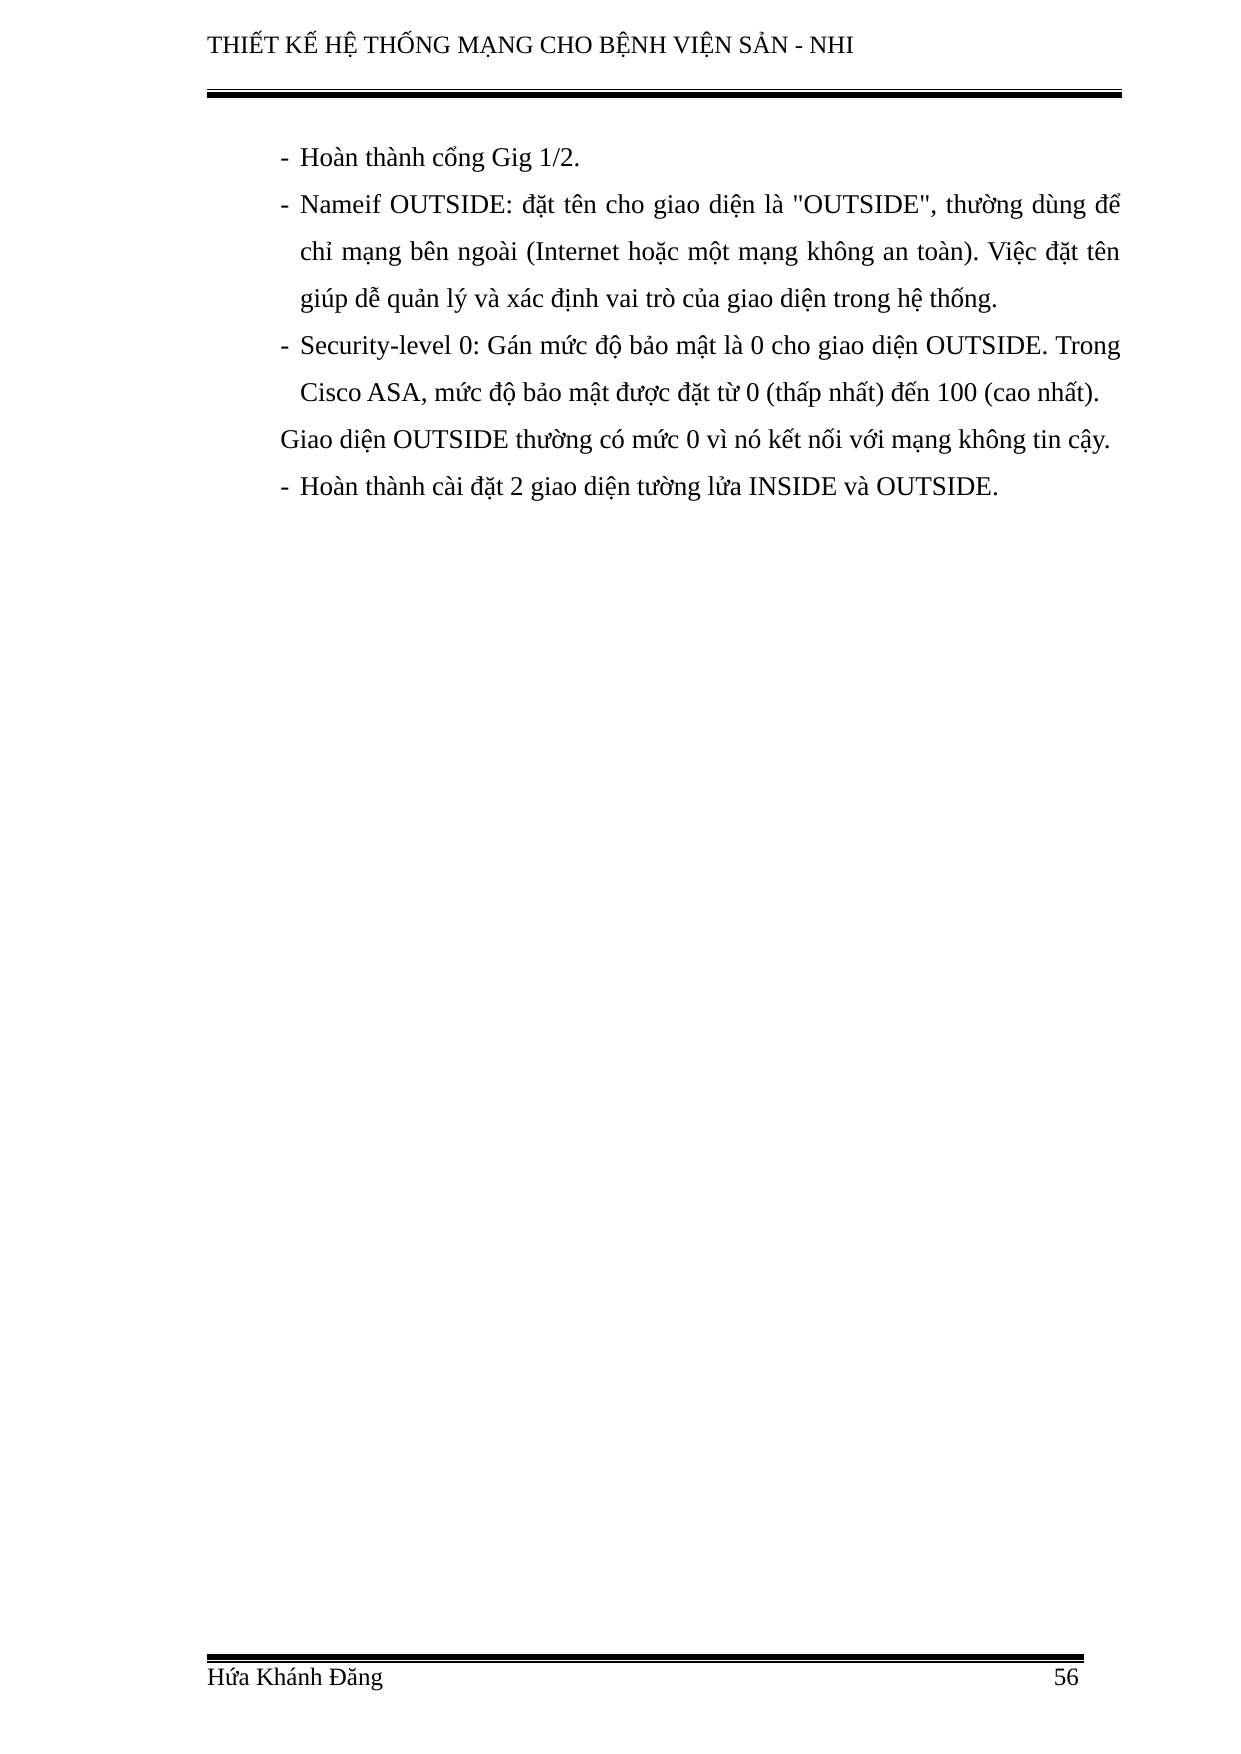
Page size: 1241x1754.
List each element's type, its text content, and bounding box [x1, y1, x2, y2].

list Nameif OUTSIDE: đặt tên cho giao diện là "OUTSIDE", thường dùng để chỉ mạng bên ngoài (Internet hoặc một mạng không an toàn). Việc đặt tên giúp dễ quản lý và xác định vai trò của giao diện trong hệ thống. [280, 188, 1122, 313]
list Security-level 0: Gán mức độ bảo mật là 0 cho giao diện OUTSIDE. Trong Cisco ASA, mức độ bảo mật được đặt từ 0 (thấp nhất) đến 100 (cao nhất). [280, 329, 1122, 407]
list Hoàn thành cổng Gig 1/2. [280, 141, 1122, 172]
text Giao diện OUTSIDE thường có mức 0 vì nó kết nối với mạng không tin cậy. [280, 423, 1122, 454]
list Hoàn thành cài đặt 2 giao diện tường lửa INSIDE và OUTSIDE. [280, 470, 1122, 501]
